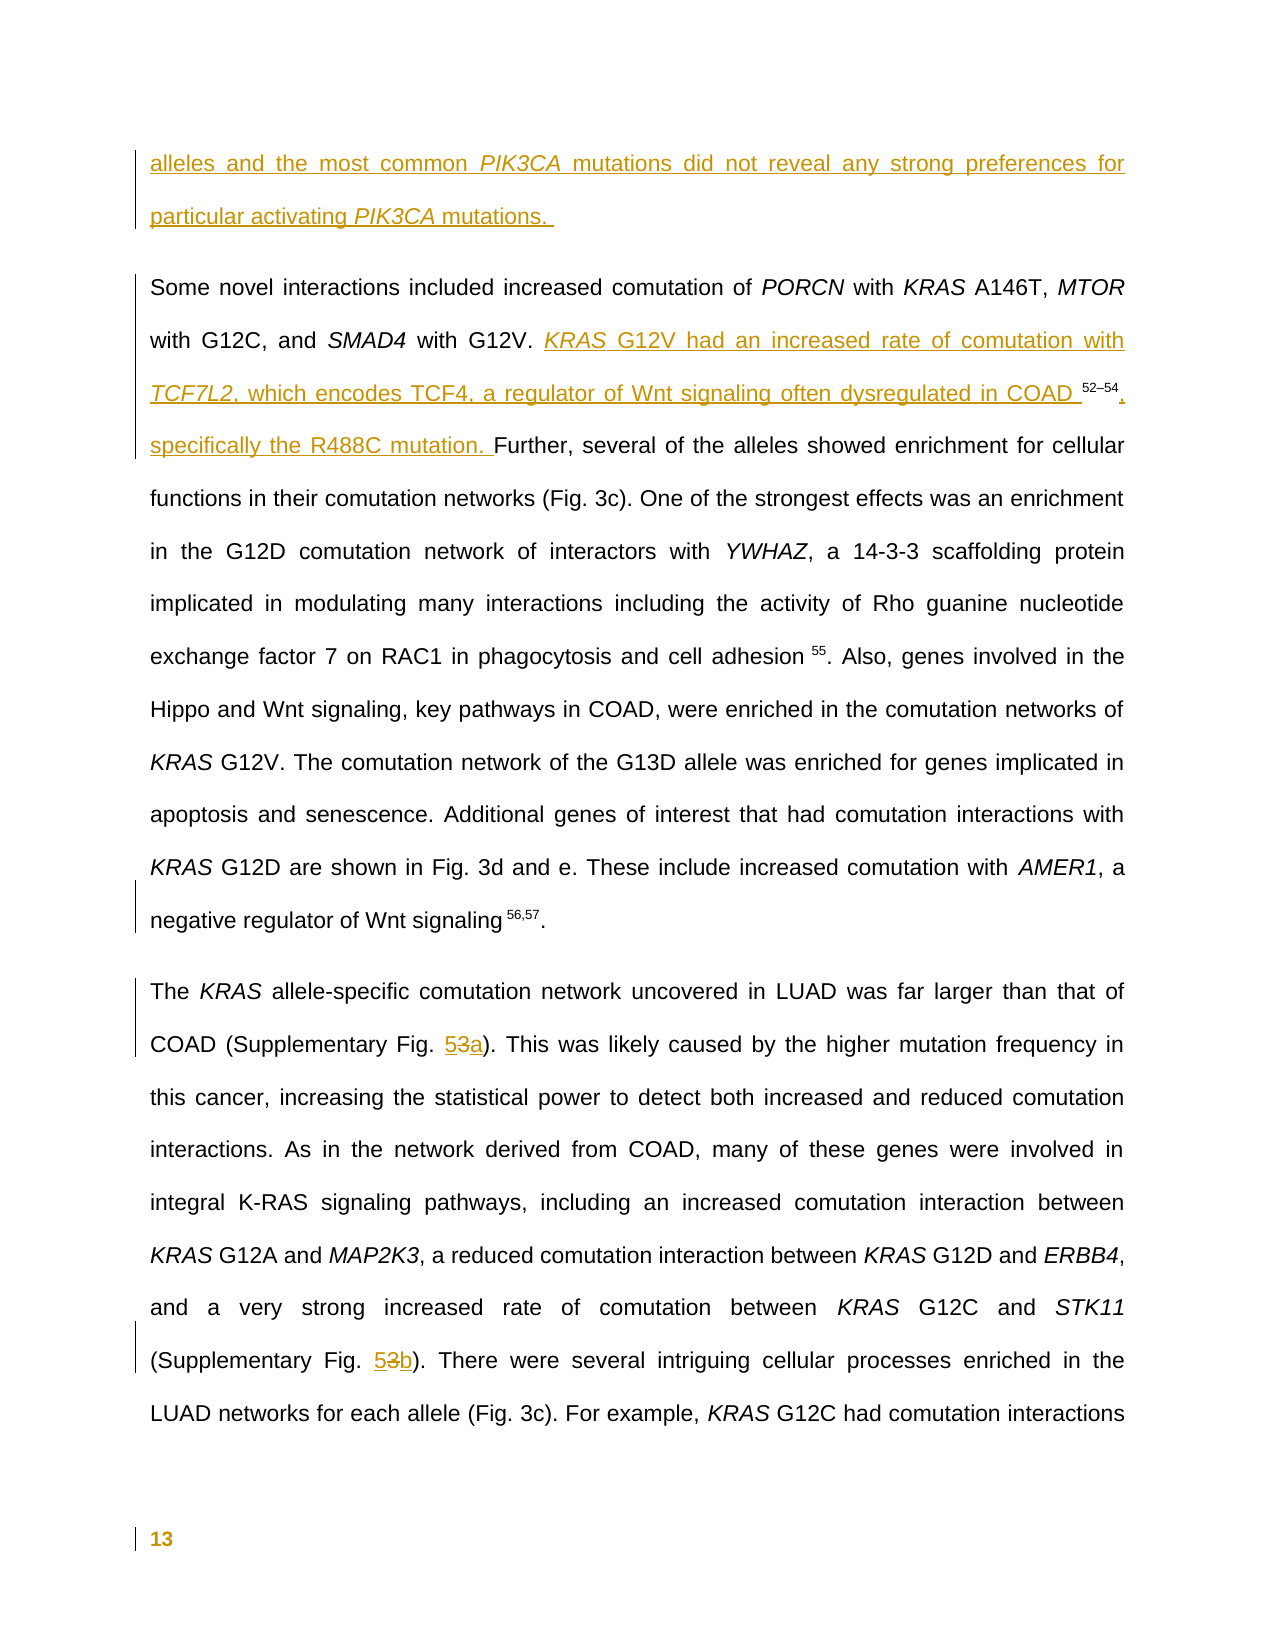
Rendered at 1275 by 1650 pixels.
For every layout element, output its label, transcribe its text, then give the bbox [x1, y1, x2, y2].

text Some novel interactions included increased comutation of PORCN with KRAS A146T, MTOR with G12C, and SMAD4 with G12V. Further, several of the alleles showed enrichment for cellular functions in their comutation networks (Fig. 3c). One of the strongest effects was an enrichment in the G12D comutation network of interactors with YWHAZ, a 14-3-3 scaffolding protein implicated in modulating many interactions including the activity of Rho guanine nucleotide exchange factor 7 on RAC1 in phagocytosis and cell adhesion . Also, genes involved in the Hippo and Wnt signaling, key pathways in COAD, were enriched in the comutation networks of KRAS G12V. The comutation network of the G13D allele was enriched for genes implicated in apoptosis and senescence. Additional genes of interest that had comutation interactions with KRAS G12D are shown in Fig. 3d and e. These include increased comutation with AMER1, a negative regulator of Wnt signaling . [150, 274, 1125, 933]
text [150, 978, 1125, 1426]
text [150, 150, 1125, 173]
